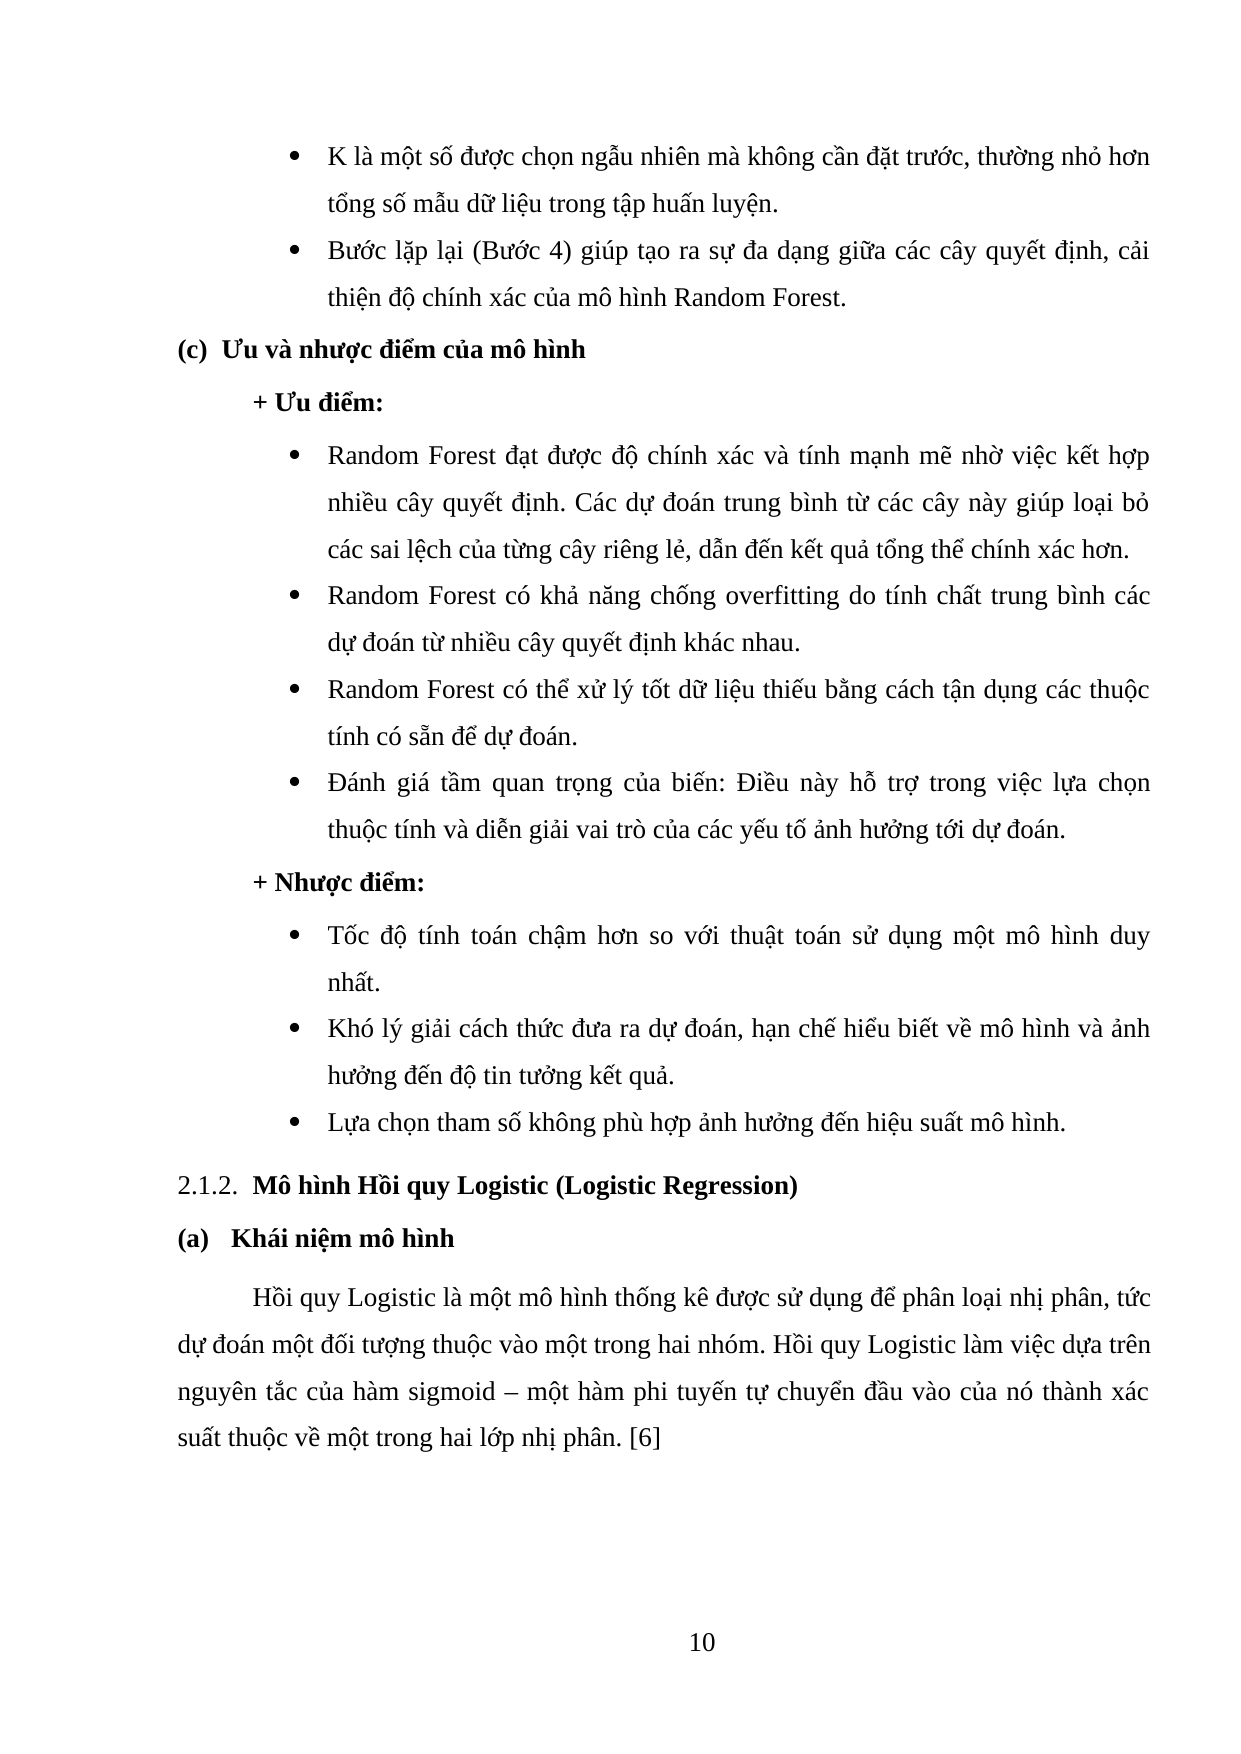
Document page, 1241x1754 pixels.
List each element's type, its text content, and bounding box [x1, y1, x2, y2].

list Bước lặp lại (Bước 4) giúp tạo ra sự đa dạng giữa các cây quyết định, cải thiện độ chính xác của mô hình Random Forest. [290, 234, 1152, 312]
list Tốc độ tính toán chậm hơn so với thuật toán sử dụng một mô hình duy nhất. [290, 919, 1152, 997]
list Khái niệm mô hình [177, 1222, 1152, 1253]
list Lựa chọn tham số không phù hợp ảnh hưởng đến hiệu suất mô hình. [290, 1106, 1152, 1137]
list Random Forest có thể xử lý tốt dữ liệu thiếu bằng cách tận dụng các thuộc tính có sẵn để dự đoán. [290, 673, 1152, 751]
text Hồi quy Logistic là một mô hình thống kê được sử dụng để phân loại nhị phân, tức dự đoán một đối tượng thuộc vào một trong hai nhóm. Hồi quy Logistic làm việc dựa trên nguyên tắc của hàm sigmoid – một hàm phi tuyến tự chuyển đầu vào của nó thành xác suất thuộc về một trong hai lớp nhị phân. [177, 1281, 1152, 1453]
list + Ưu điểm: [177, 386, 1152, 418]
list Đánh giá tầm quan trọng của biến: Điều này hỗ trợ trong việc lựa chọn thuộc tính và diễn giải vai trò của các yếu tố ảnh hưởng tới dự đoán. [290, 766, 1152, 844]
list Mô hình Hồi quy Logistic (Logistic Regression) [177, 1169, 1152, 1201]
list Ưu và nhược điểm của mô hình [177, 333, 1152, 365]
list + Nhược điểm: [177, 866, 1152, 897]
list Random Forest đạt được độ chính xác và tính mạnh mẽ nhờ việc kết hợp nhiều cây quyết định. Các dự đoán trung bình từ các cây này giúp loại bỏ các sai lệch của từng cây riêng lẻ, dẫn đến kết quả tổng thể chính xác hơn. [290, 439, 1152, 564]
list K là một số được chọn ngẫu nhiên mà không cần đặt trước, thường nhỏ hơn tổng số mẫu dữ liệu trong tập huấn luyện. [290, 140, 1152, 218]
list Khó lý giải cách thức đưa ra dự đoán, hạn chế hiểu biết về mô hình và ảnh hưởng đến độ tin tưởng kết quả. [290, 1012, 1152, 1090]
list Random Forest có khả năng chống overfitting do tính chất trung bình các dự đoán từ nhiều cây quyết định khác nhau. [290, 579, 1152, 657]
